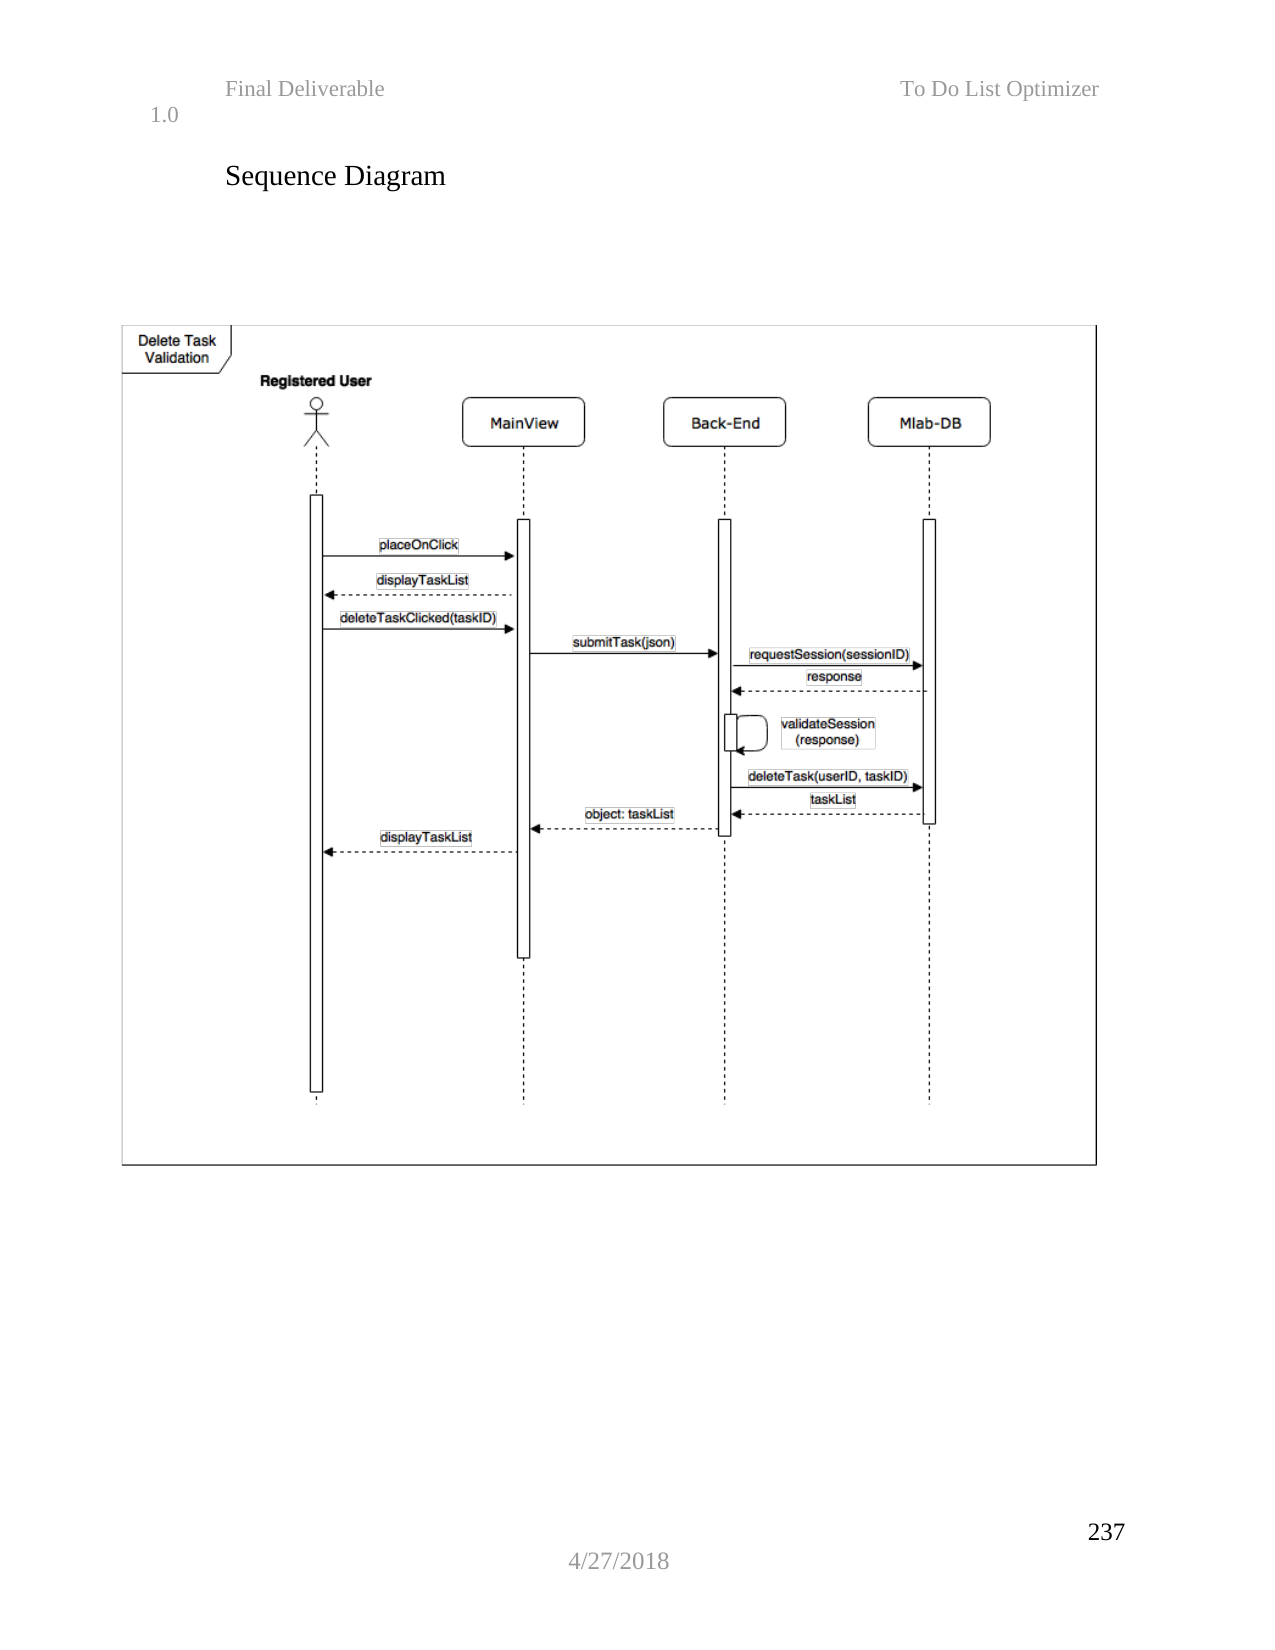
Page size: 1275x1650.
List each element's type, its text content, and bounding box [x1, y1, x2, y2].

picture [121, 325, 1097, 1167]
title Sequence Diagram [150, 158, 1125, 192]
